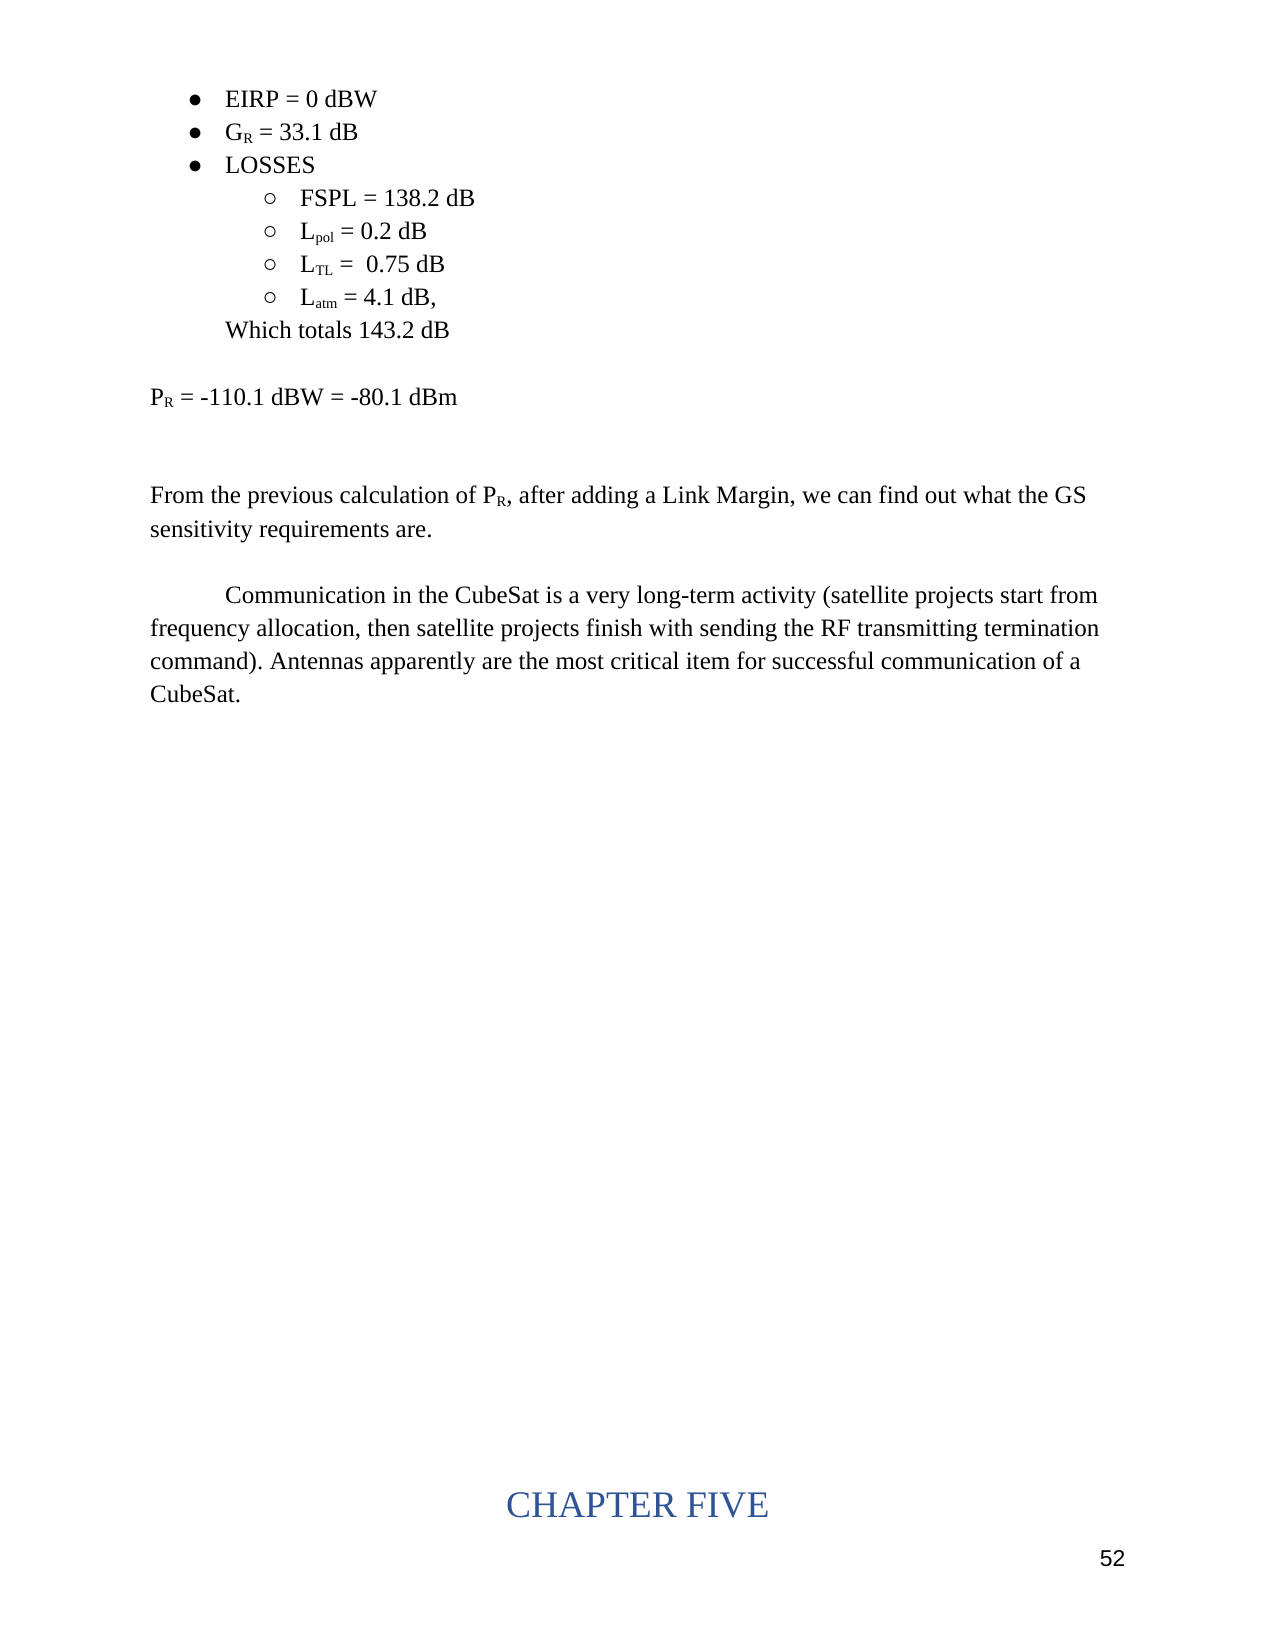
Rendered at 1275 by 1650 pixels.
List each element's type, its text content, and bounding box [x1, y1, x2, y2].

text Communication in the CubeSat is a very long-term activity (satellite projects start from frequency allocation, then satellite projects finish with sending the RF transmitting termination command). Antennas apparently are the most critical item for successful communication of a CubeSat. [150, 580, 1125, 707]
text CHAPTER FIVE [150, 1483, 1125, 1526]
list EIRP = 0 dBW [187, 84, 1125, 113]
list Latm = 4.1 dB, [262, 282, 1125, 311]
list LTL = 0.75 dB [262, 249, 1125, 278]
list Lpol = 0.2 dB [262, 216, 1125, 245]
list GR = 33.1 dB [187, 117, 1125, 146]
text From the previous calculation of PR, after adding a Link Margin, we can find out what the GS sensitivity requirements are. [150, 481, 1125, 542]
text Which totals 143.2 dB [225, 316, 1125, 344]
text PR = -110.1 dBW = -80.1 dBm [150, 382, 1125, 410]
list LOSSES [187, 150, 1125, 179]
list FSPL = 138.2 dB [262, 183, 1125, 212]
